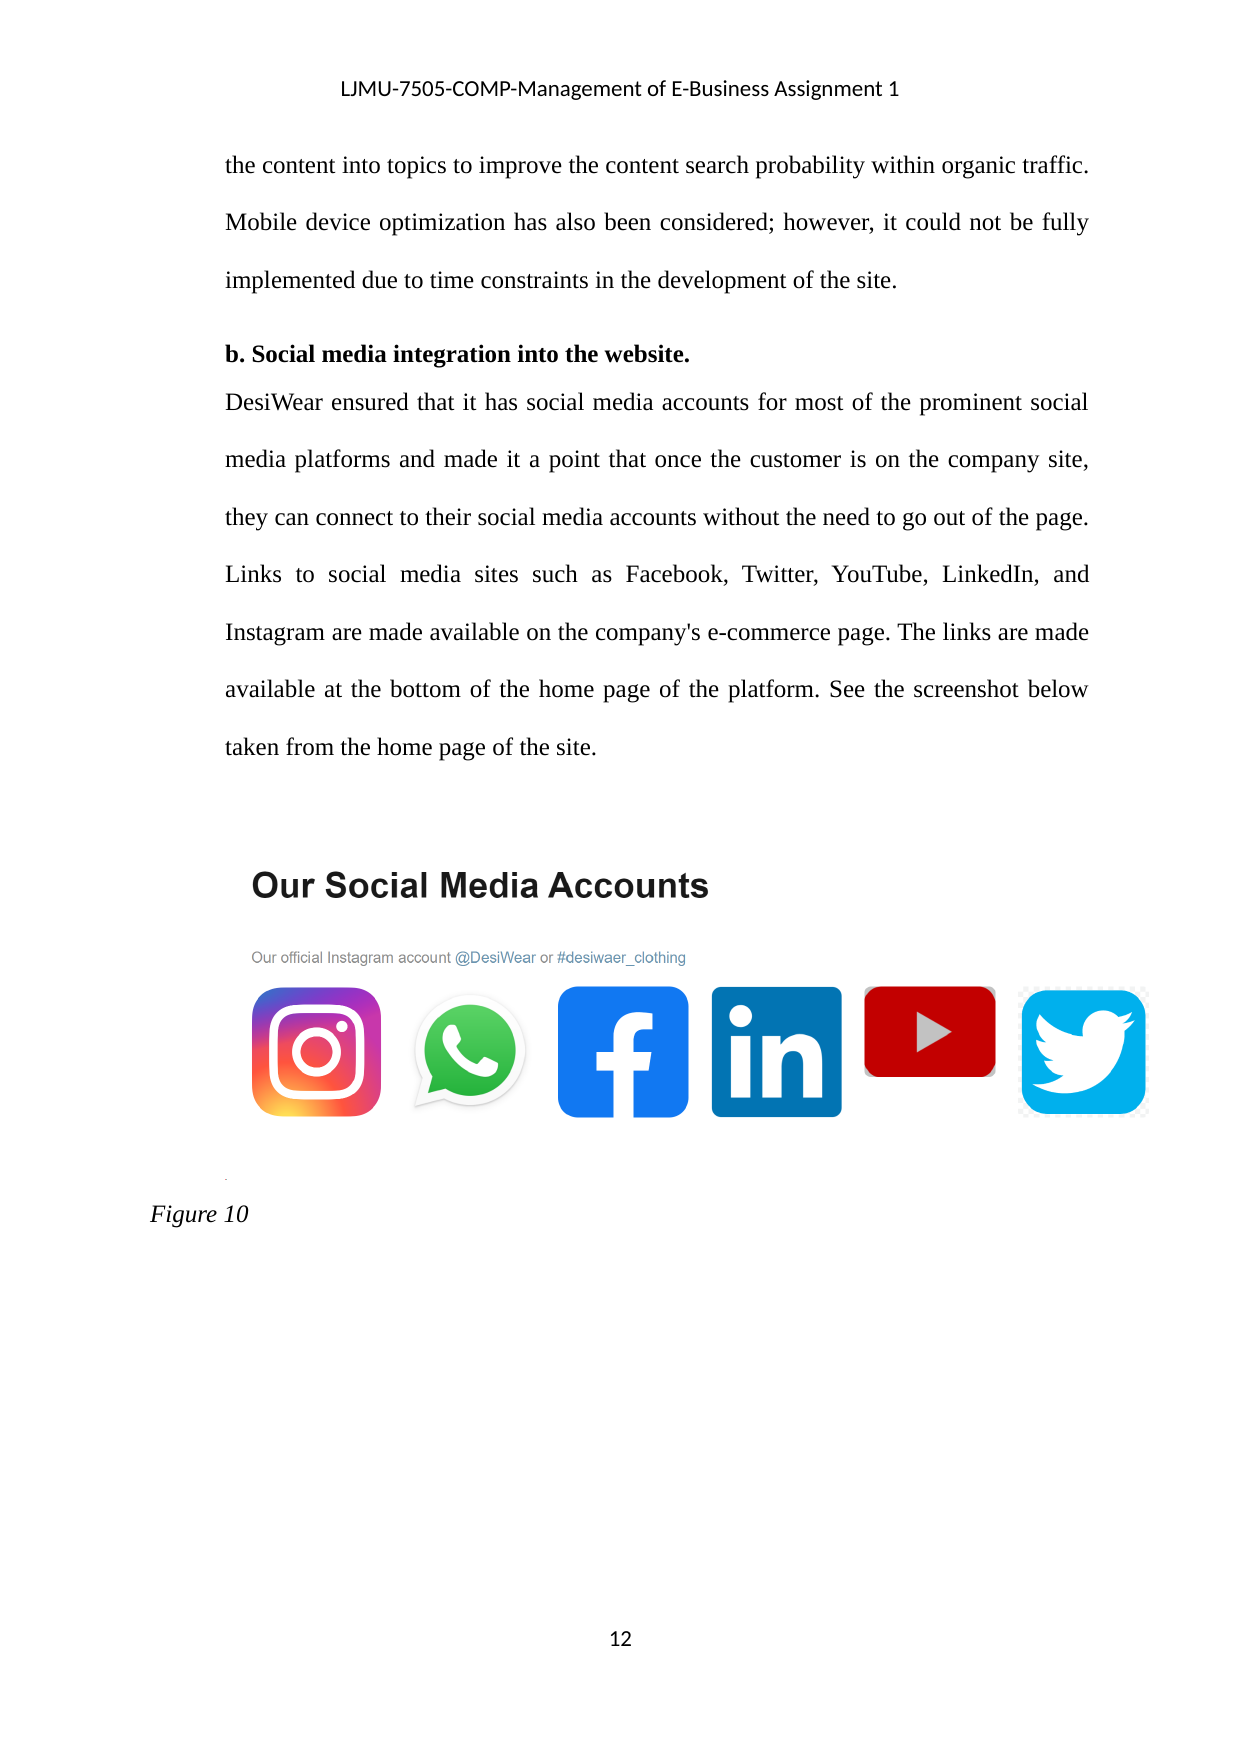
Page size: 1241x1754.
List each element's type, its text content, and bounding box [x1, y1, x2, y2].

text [225, 150, 1090, 294]
text Figure 10 [150, 1199, 1090, 1227]
picture [225, 853, 1166, 1180]
text DesiWear ensured that it has social media accounts for most of the prominent social media platforms and made it a point that once the customer is on the company site, they can connect to their social media accounts without the need to go out of the page. Links to social media sites such as Facebook, Twitter, YouTube, LinkedIn, and Instagram are made available on the company's e-commerce page. The links are made available at the bottom of the home page of the platform. See the screenshot below taken from the home page of the site. [225, 387, 1090, 761]
text b. Social media integration into the website. [150, 339, 1090, 368]
